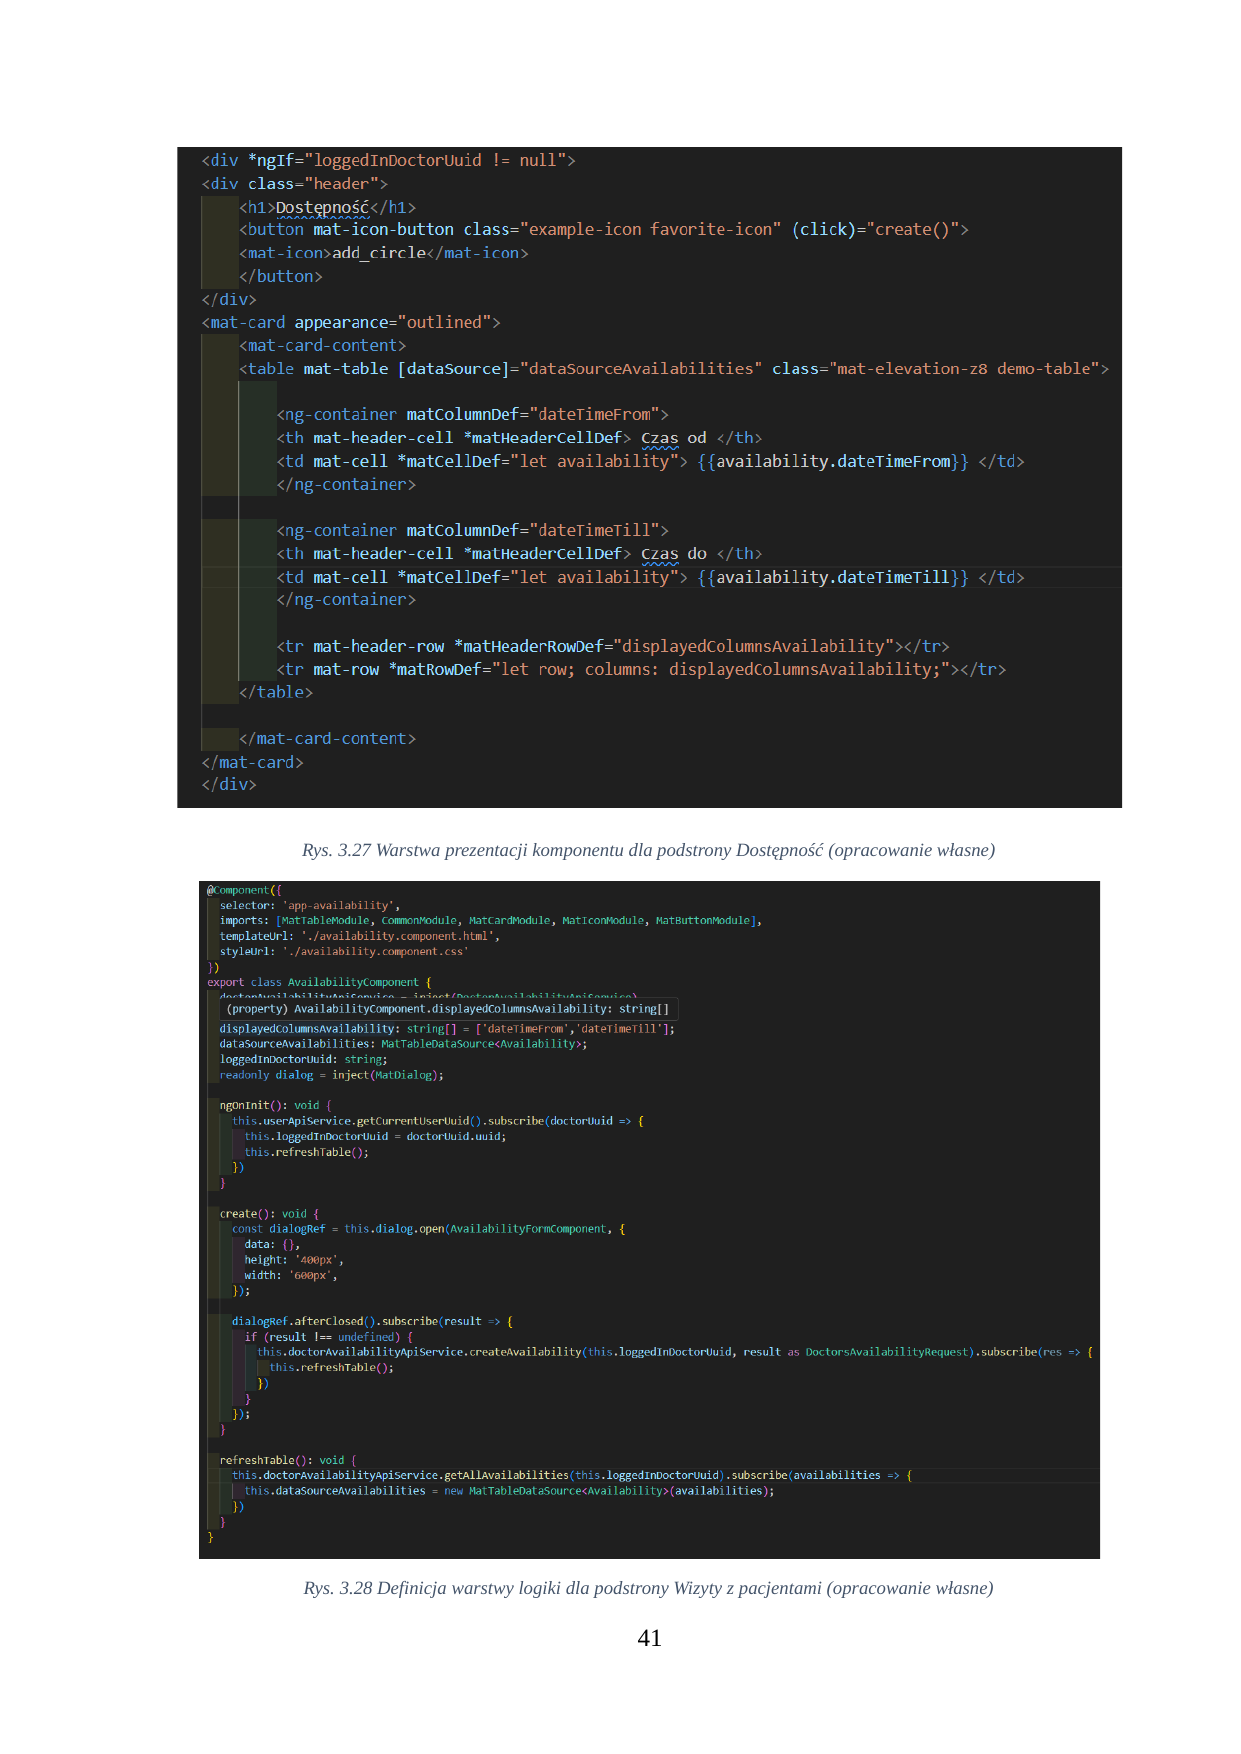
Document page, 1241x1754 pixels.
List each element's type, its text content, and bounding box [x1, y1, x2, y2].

text Rys. 3.16 Warstwa prezentacji komponentu dla podstrony Dostępność (opracowanie własne) [177, 839, 1122, 860]
picture [199, 881, 1101, 1559]
picture [177, 147, 1123, 808]
text Rys. 3.17 Definicja warstwy logiki dla podstrony Wizyty z pacjentami (opracowanie własne) [177, 1577, 1122, 1599]
